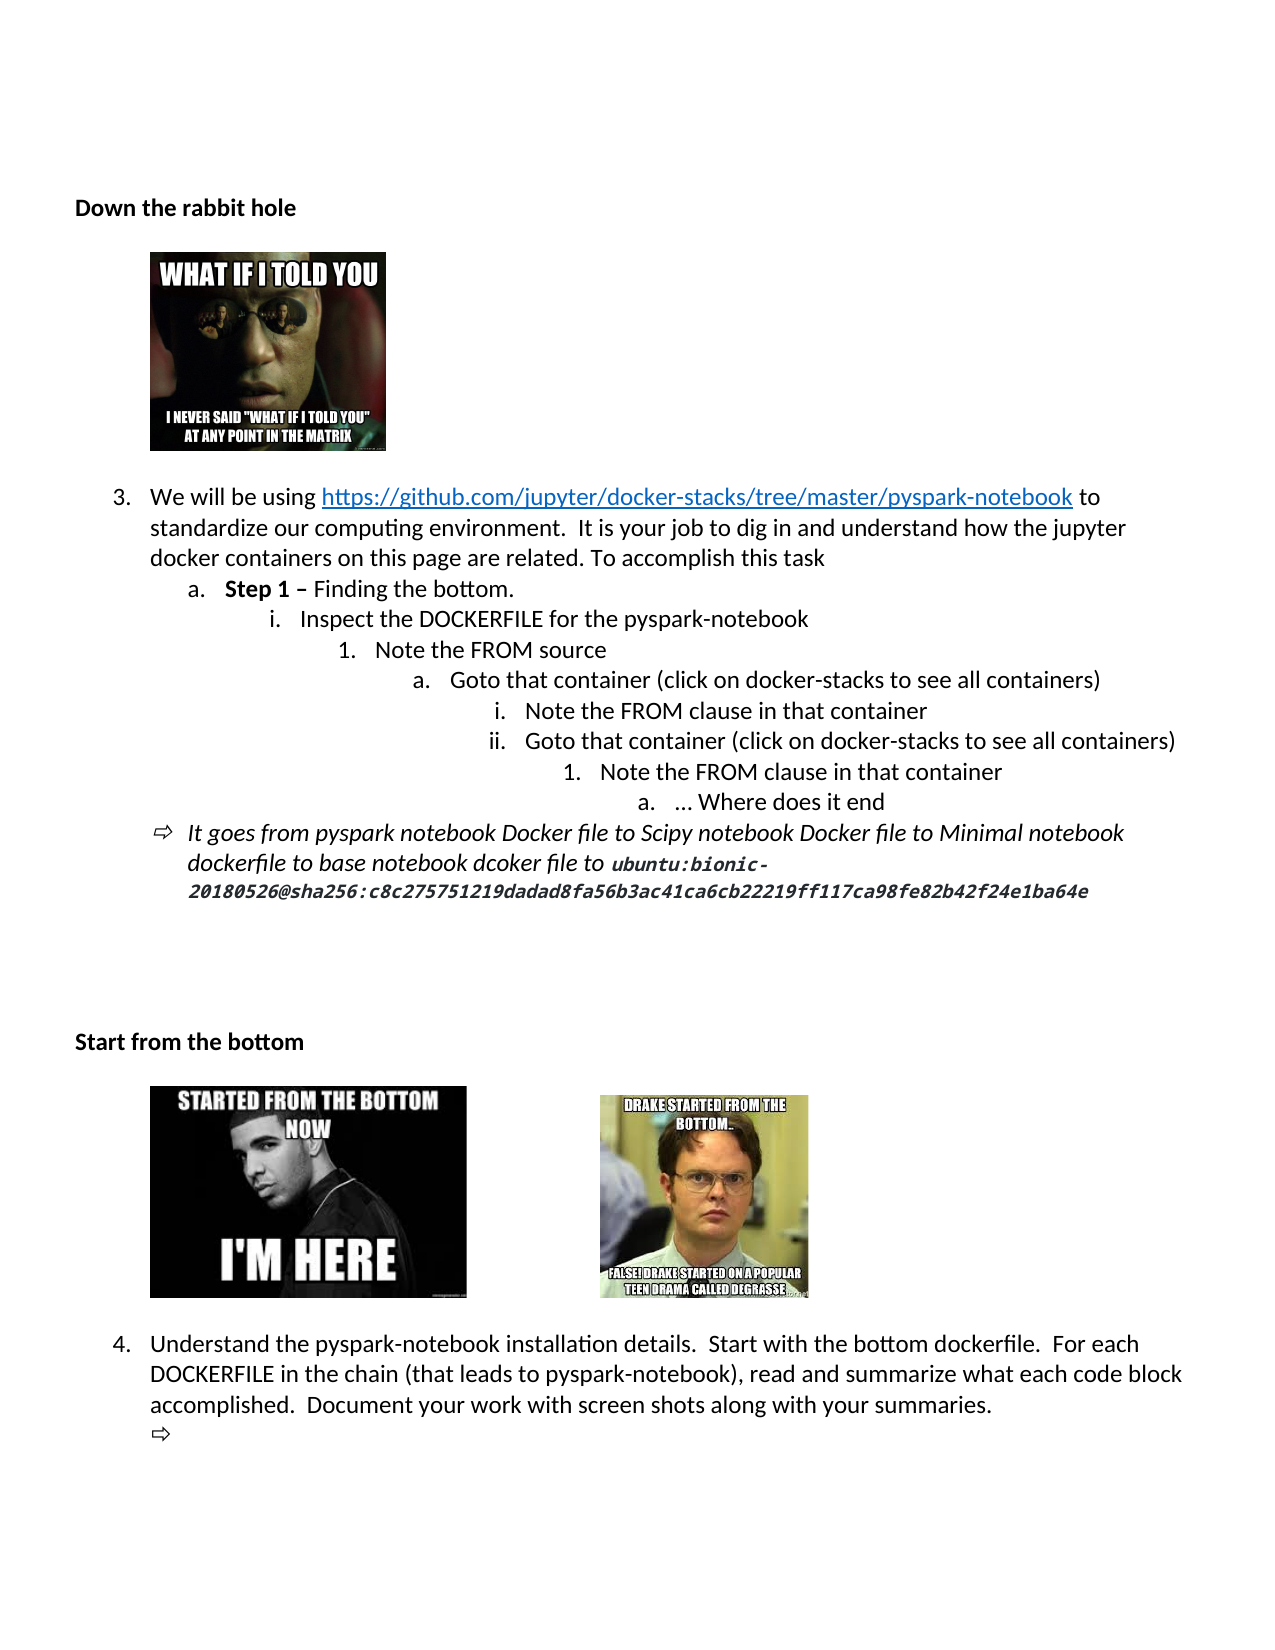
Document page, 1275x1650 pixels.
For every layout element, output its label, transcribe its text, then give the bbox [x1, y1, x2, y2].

list Step 1 – Finding the bottom. [187, 573, 1200, 603]
list Goto that container (click on docker-stacks to see all containers) [412, 664, 1200, 695]
list Goto that container (click on docker-stacks to see all containers) [506, 725, 1200, 756]
list … Where does it end [637, 786, 1200, 817]
list Understand the pyspark-notebook installation details. Start with the bottom dockerfile. For each DOCKERFILE in the chain (that leads to pyspark-notebook), read and summarize what each code block accomplished. Document your work with screen shots along with your summaries. [112, 1328, 1200, 1419]
list Inspect the DOCKERFILE for the pyspark-notebook [281, 603, 1200, 634]
list Note the FROM clause in that container [506, 695, 1200, 725]
list It goes from pyspark notebook Docker file to Scipy notebook Docker file to Minimal notebook dockerfile to base notebook dcoker file to ubuntu:bionic-20180526@sha256:c8c275751219dadad8fa56b3ac41ca6cb22219ff117ca98fe82b42f24e1ba64e [150, 817, 1200, 903]
list Note the FROM clause in that container [562, 756, 1200, 786]
text Down the rabbit hole [75, 192, 1200, 222]
picture [600, 1095, 809, 1298]
picture [150, 1086, 467, 1298]
list Note the FROM source [337, 634, 1200, 664]
text Start from the bottom [75, 1026, 1200, 1056]
picture [150, 252, 386, 451]
list We will be using https://github.com/jupyter/docker-stacks/tree/master/pyspark-notebook to standardize our computing environment. It is your job to dig in and understand how the jupyter docker containers on this page are related. To accomplish this task [112, 481, 1200, 573]
